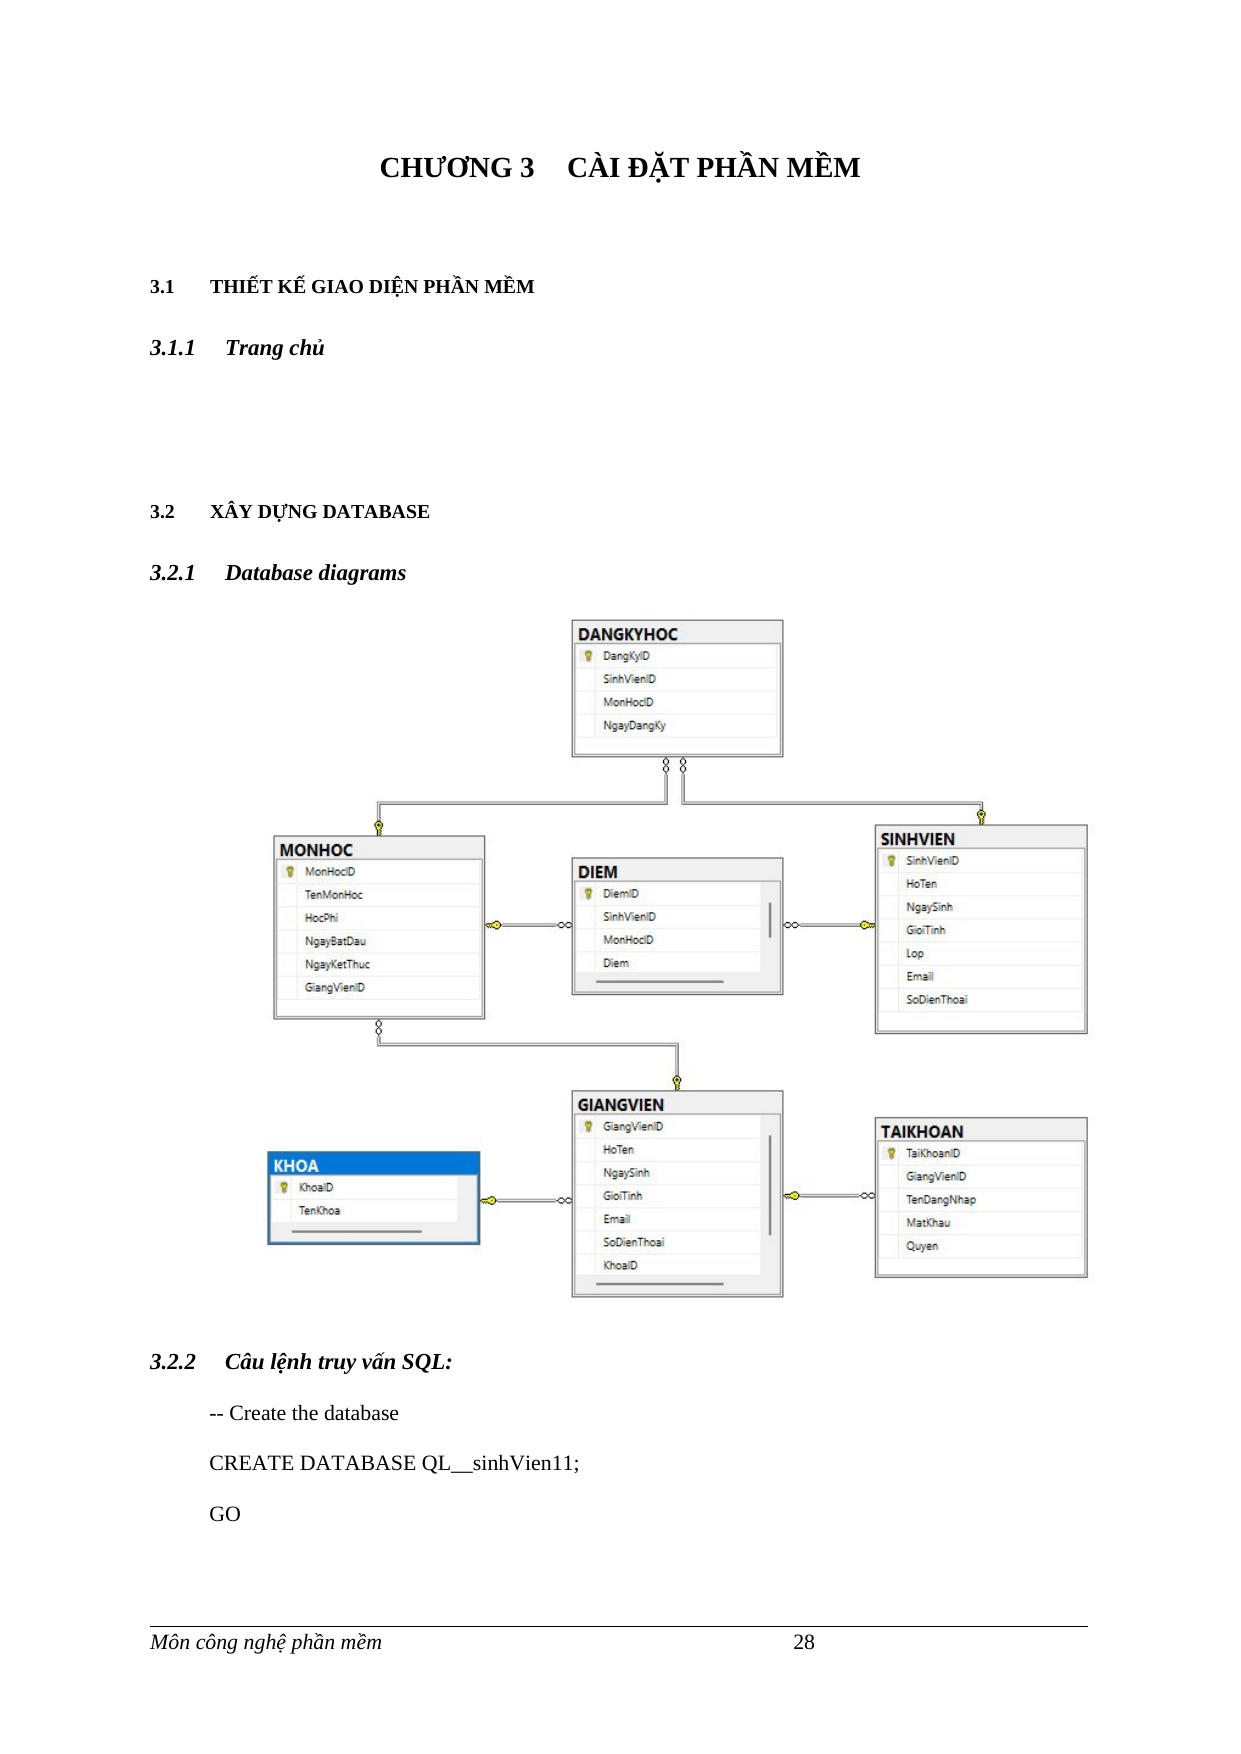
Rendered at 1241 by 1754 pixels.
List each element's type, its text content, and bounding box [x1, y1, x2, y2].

subtitle XÂY DỰNG DATABASE [150, 499, 1090, 522]
subtitle CÀI ĐẶT PHẦN MỀM [150, 150, 1090, 183]
text -- Create the database [150, 1400, 1090, 1425]
text GO [150, 1501, 1090, 1526]
subtitle Câu lệnh truy vấn SQL: [150, 1348, 1090, 1374]
subtitle THIẾT KẾ GIAO DIỆN PHẦN MỀM [150, 275, 1090, 298]
text CREATE DATABASE QL__sinhVien11; [150, 1450, 1090, 1475]
picture [209, 610, 1150, 1311]
subtitle Trang chủ [150, 334, 1090, 361]
subtitle Database diagrams [150, 559, 1090, 585]
